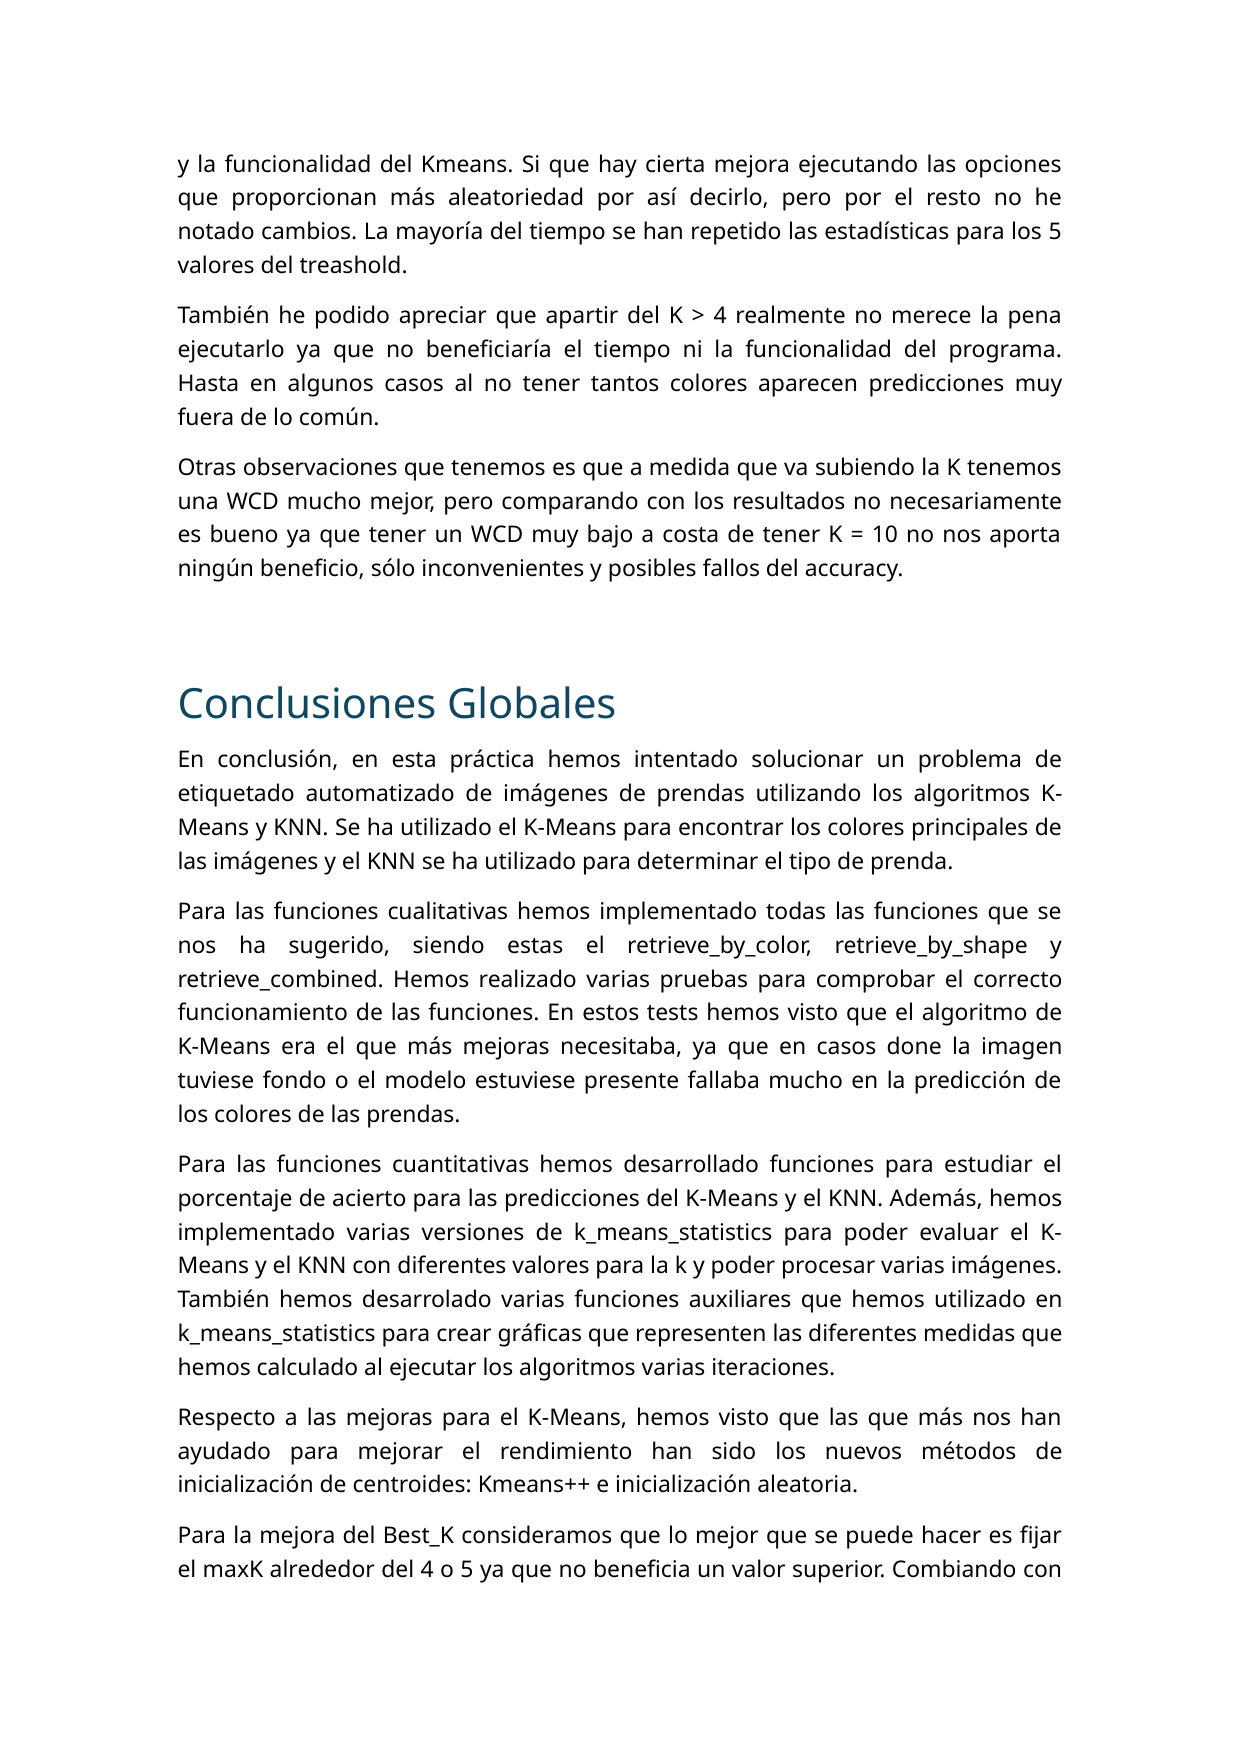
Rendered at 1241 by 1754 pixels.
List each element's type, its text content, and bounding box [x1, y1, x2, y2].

text Para las funciones cualitativas hemos implementado todas las funciones que se nos ha sugerido, siendo estas el retrieve_by_color, retrieve_by_shape y retrieve_combined. Hemos realizado varias pruebas para comprobar el correcto funcionamiento de las funciones. En estos tests hemos visto que el algoritmo de K-Means era el que más mejoras necesitaba, ya que en casos done la imagen tuviese fondo o el modelo estuviese presente fallaba mucho en la predicción de los colores de las prendas. [177, 895, 1063, 1129]
text En conclusión, en esta práctica hemos intentado solucionar un problema de etiquetado automatizado de imágenes de prendas utilizando los algoritmos K-Means y KNN. Se ha utilizado el K-Means para encontrar los colores principales de las imágenes y el KNN se ha utilizado para determinar el tipo de prenda. [177, 743, 1063, 876]
text Respecto a las mejoras para el K-Means, hemos visto que las que más nos han ayudado para mejorar el rendimiento han sido los nuevos métodos de inicialización de centroides: Kmeans++ e inicialización aleatoria. [177, 1401, 1063, 1500]
text También he podido apreciar que apartir del K > 4 realmente no merece la pena ejecutarlo ya que no beneficiaría el tiempo ni la funcionalidad del programa. Hasta en algunos casos al no tener tantos colores aparecen predicciones muy fuera de lo común. [177, 299, 1063, 432]
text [177, 1519, 1063, 1584]
text Otras observaciones que tenemos es que a medida que va subiendo la K tenemos una WCD mucho mejor, pero comparando con los resultados no necesariamente es bueno ya que tener un WCD muy bajo a costa de tener K = 10 no nos aporta ningún beneficio, sólo inconvenientes y posibles fallos del accuracy. [177, 451, 1063, 583]
subtitle Conclusiones Globales [177, 674, 1063, 731]
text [177, 148, 1063, 280]
text Para las funciones cuantitativas hemos desarrollado funciones para estudiar el porcentaje de acierto para las predicciones del K-Means y el KNN. Además, hemos implementado varias versiones de k_means_statistics para poder evaluar el K-Means y el KNN con diferentes valores para la k y poder procesar varias imágenes. También hemos desarrolado varias funciones auxiliares que hemos utilizado en k_means_statistics para crear gráficas que representen las diferentes medidas que hemos calculado al ejecutar los algoritmos varias iteraciones. [177, 1148, 1063, 1382]
